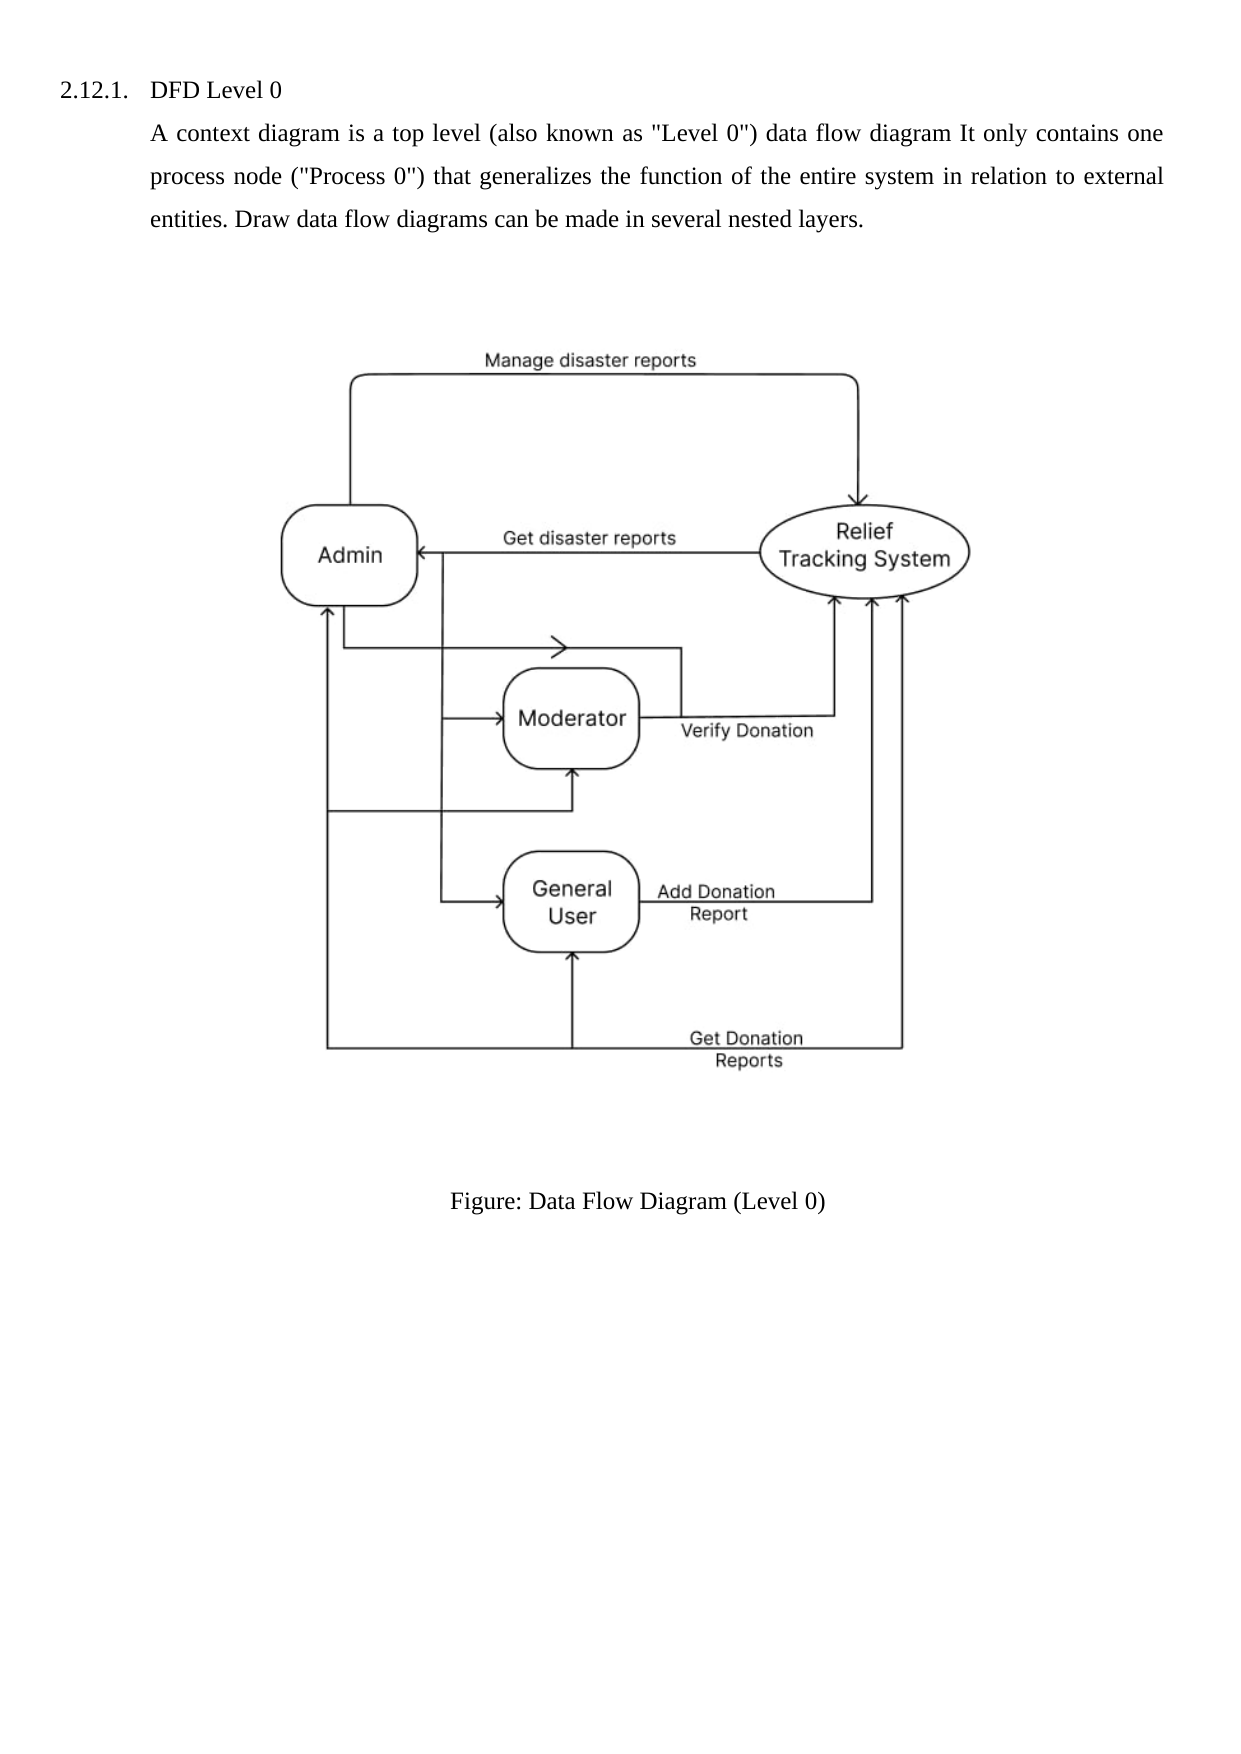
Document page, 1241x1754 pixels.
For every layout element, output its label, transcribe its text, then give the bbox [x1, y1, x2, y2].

picture [235, 247, 1005, 1172]
subtitle DFD Level 0 [60, 75, 1165, 104]
text A context diagram is a top level (also known as "Level 0") data flow diagram It only contains one process node ("Process 0") that generalizes the function of the entire system in relation to external entities. Draw data flow diagrams can be made in several nested layers. [150, 118, 1165, 233]
text Figure: Data Flow Diagram (Level 0) [150, 1186, 1165, 1215]
